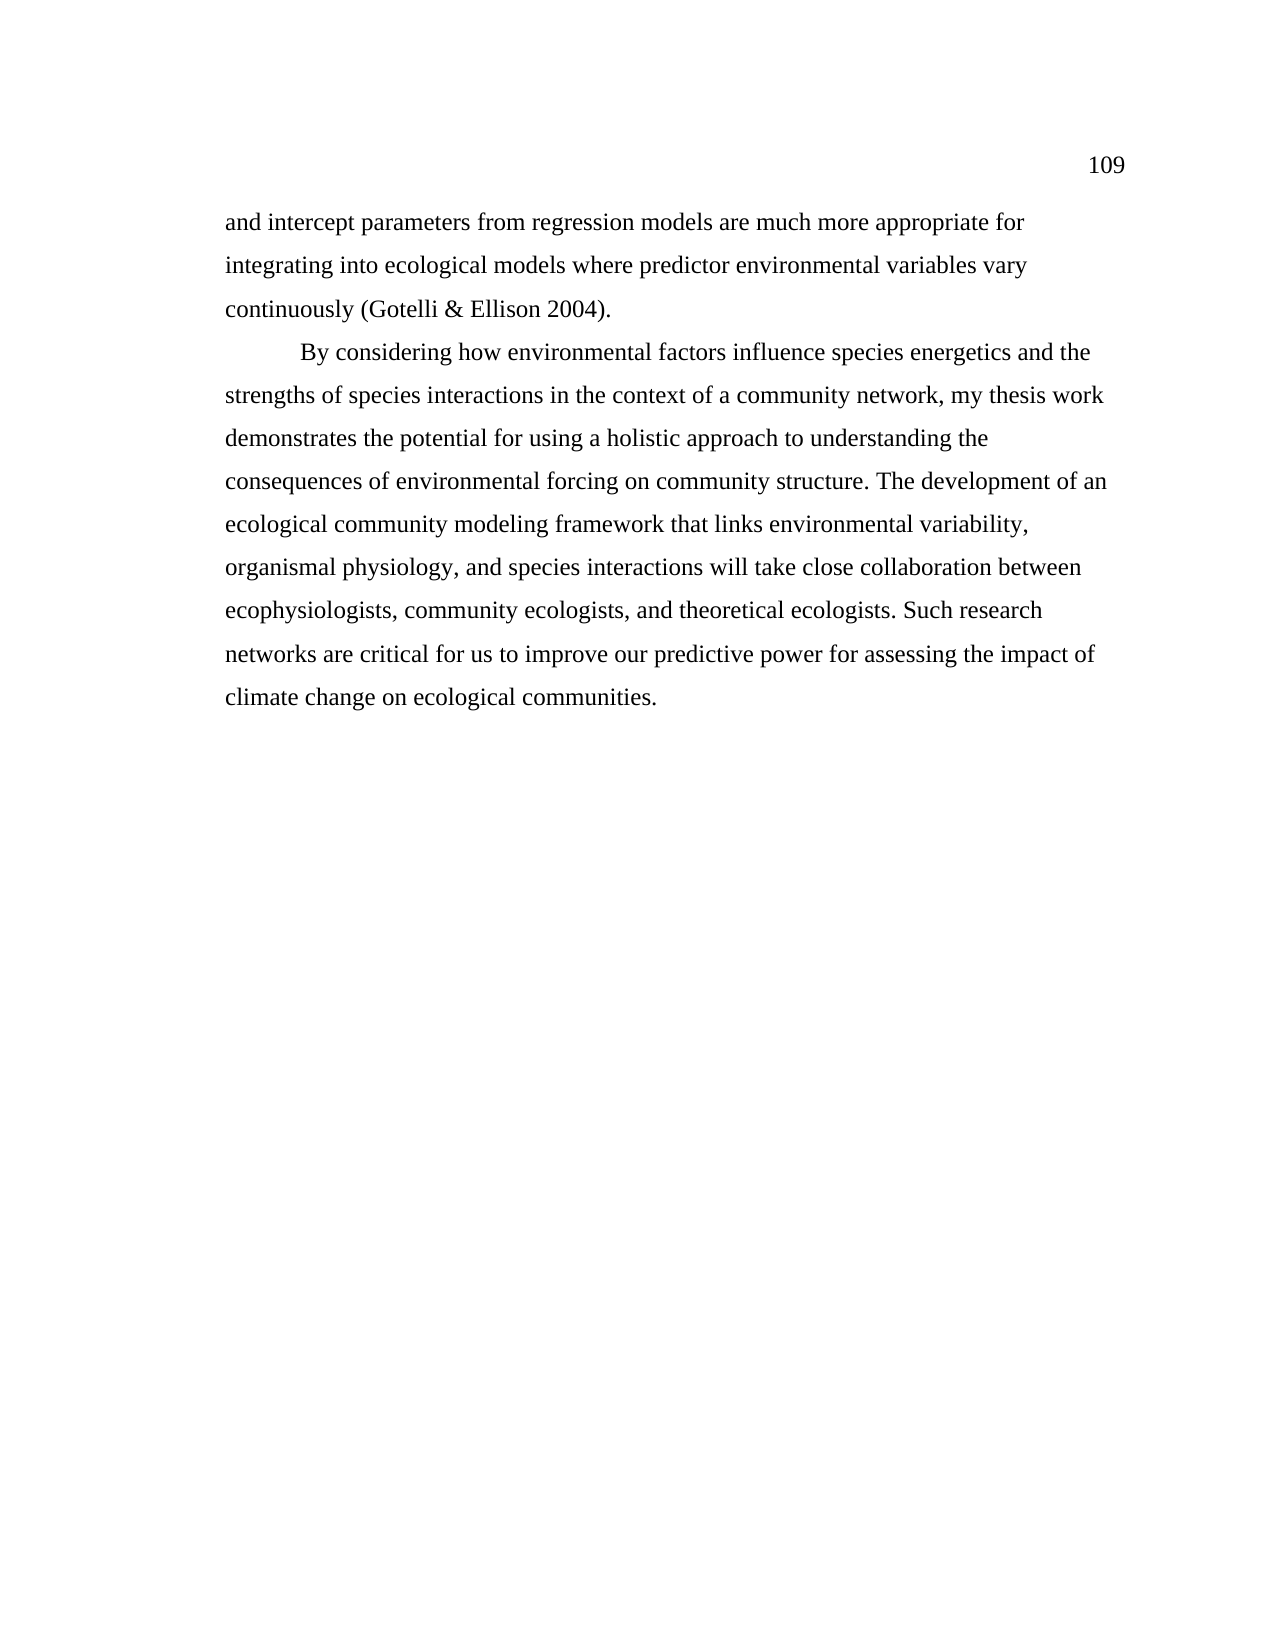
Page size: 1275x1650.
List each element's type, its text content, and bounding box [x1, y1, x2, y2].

text By considering how environmental factors influence species energetics and the strengths of species interactions in the context of a community network, my thesis work demonstrates the potential for using a holistic approach to understanding the consequences of environmental forcing on community structure. The development of an ecological community modeling framework that links environmental variability, organismal physiology, and species interactions will take close collaboration between ecophysiologists, community ecologists, and theoretical ecologists. Such research networks are critical for us to improve our predictive power for assessing the impact of climate change on ecological communities. [225, 337, 1125, 711]
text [225, 207, 1125, 322]
